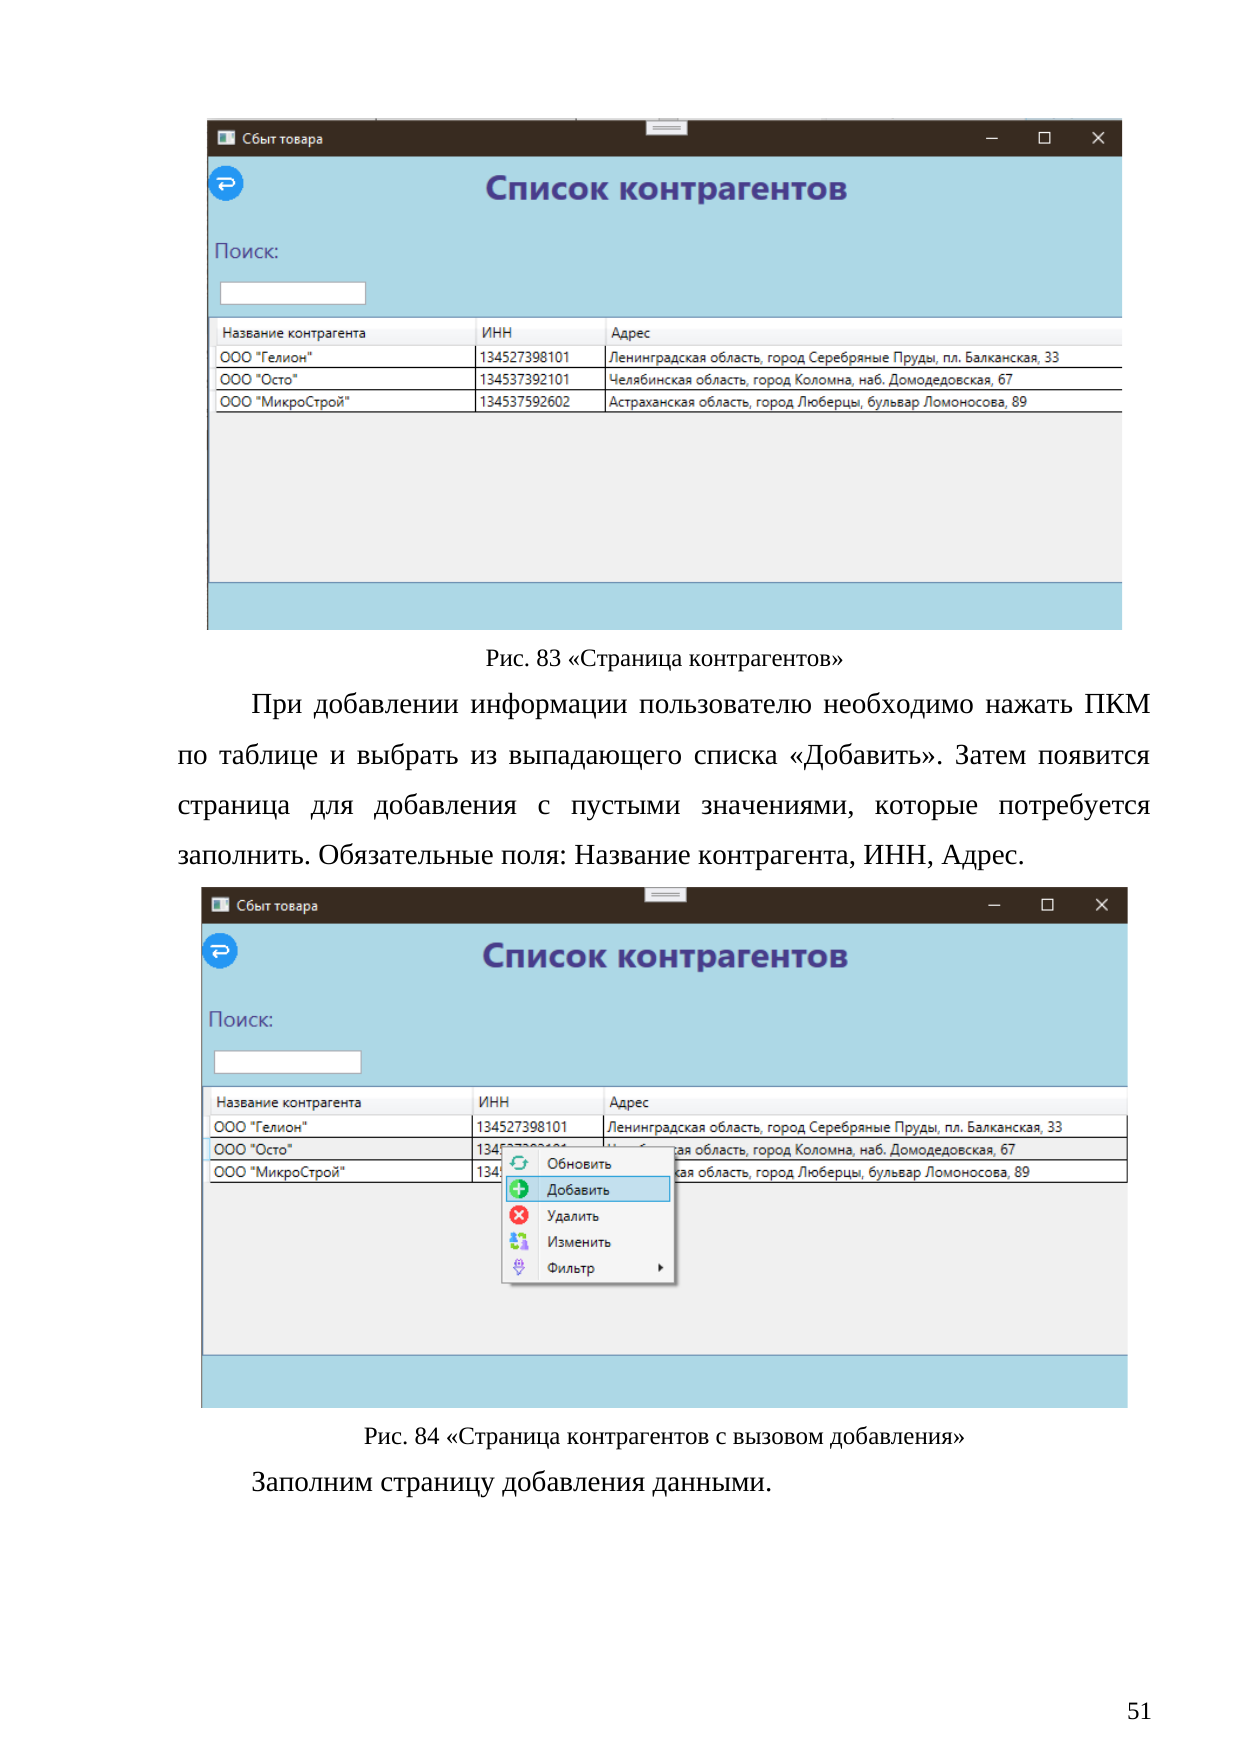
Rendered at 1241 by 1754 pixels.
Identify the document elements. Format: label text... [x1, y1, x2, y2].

text Рис. 83 «Страница контрагентов» [177, 643, 1152, 672]
text При добавлении информации пользователю необходимо нажать ПКМ по таблице и выбрать из выпадающего списка «Добавить». Затем появится страница для добавления с пустыми значениями, которые потребуется заполнить. Обязательные поля: Название контрагента, ИНН, Адрес. [177, 686, 1152, 871]
picture [206, 118, 1123, 630]
text Заполним страницу добавления данными. [177, 1464, 1152, 1498]
text Рис. 84 «Страница контрагентов с вызовом добавления» [177, 1421, 1152, 1450]
picture [201, 887, 1128, 1408]
